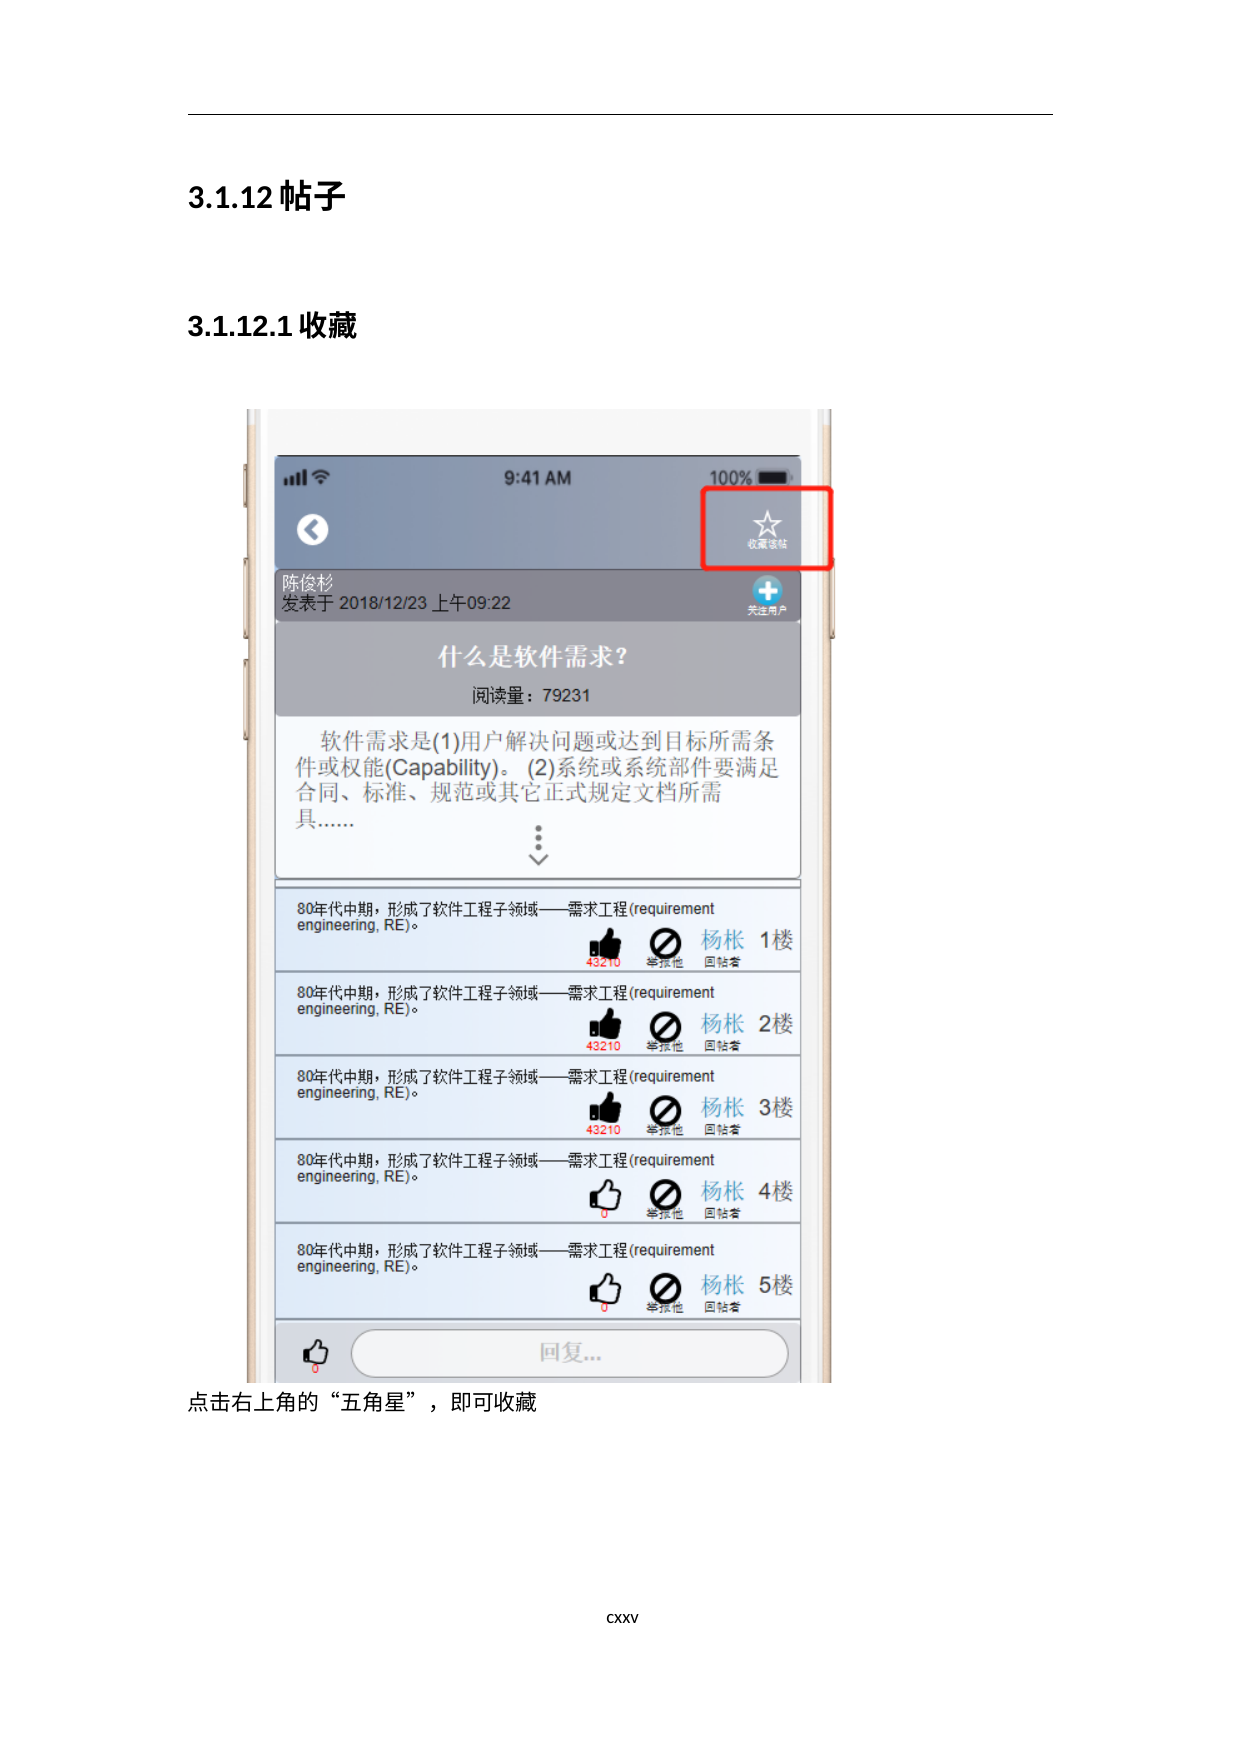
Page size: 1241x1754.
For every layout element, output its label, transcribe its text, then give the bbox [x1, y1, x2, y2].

text 点击右上角的“五角星”，即可收藏 [187, 1384, 1053, 1417]
subtitle 3.1.12帖子 [187, 162, 1053, 227]
subtitle 3.1.12.1收藏 [187, 291, 1053, 356]
picture [187, 409, 884, 1383]
